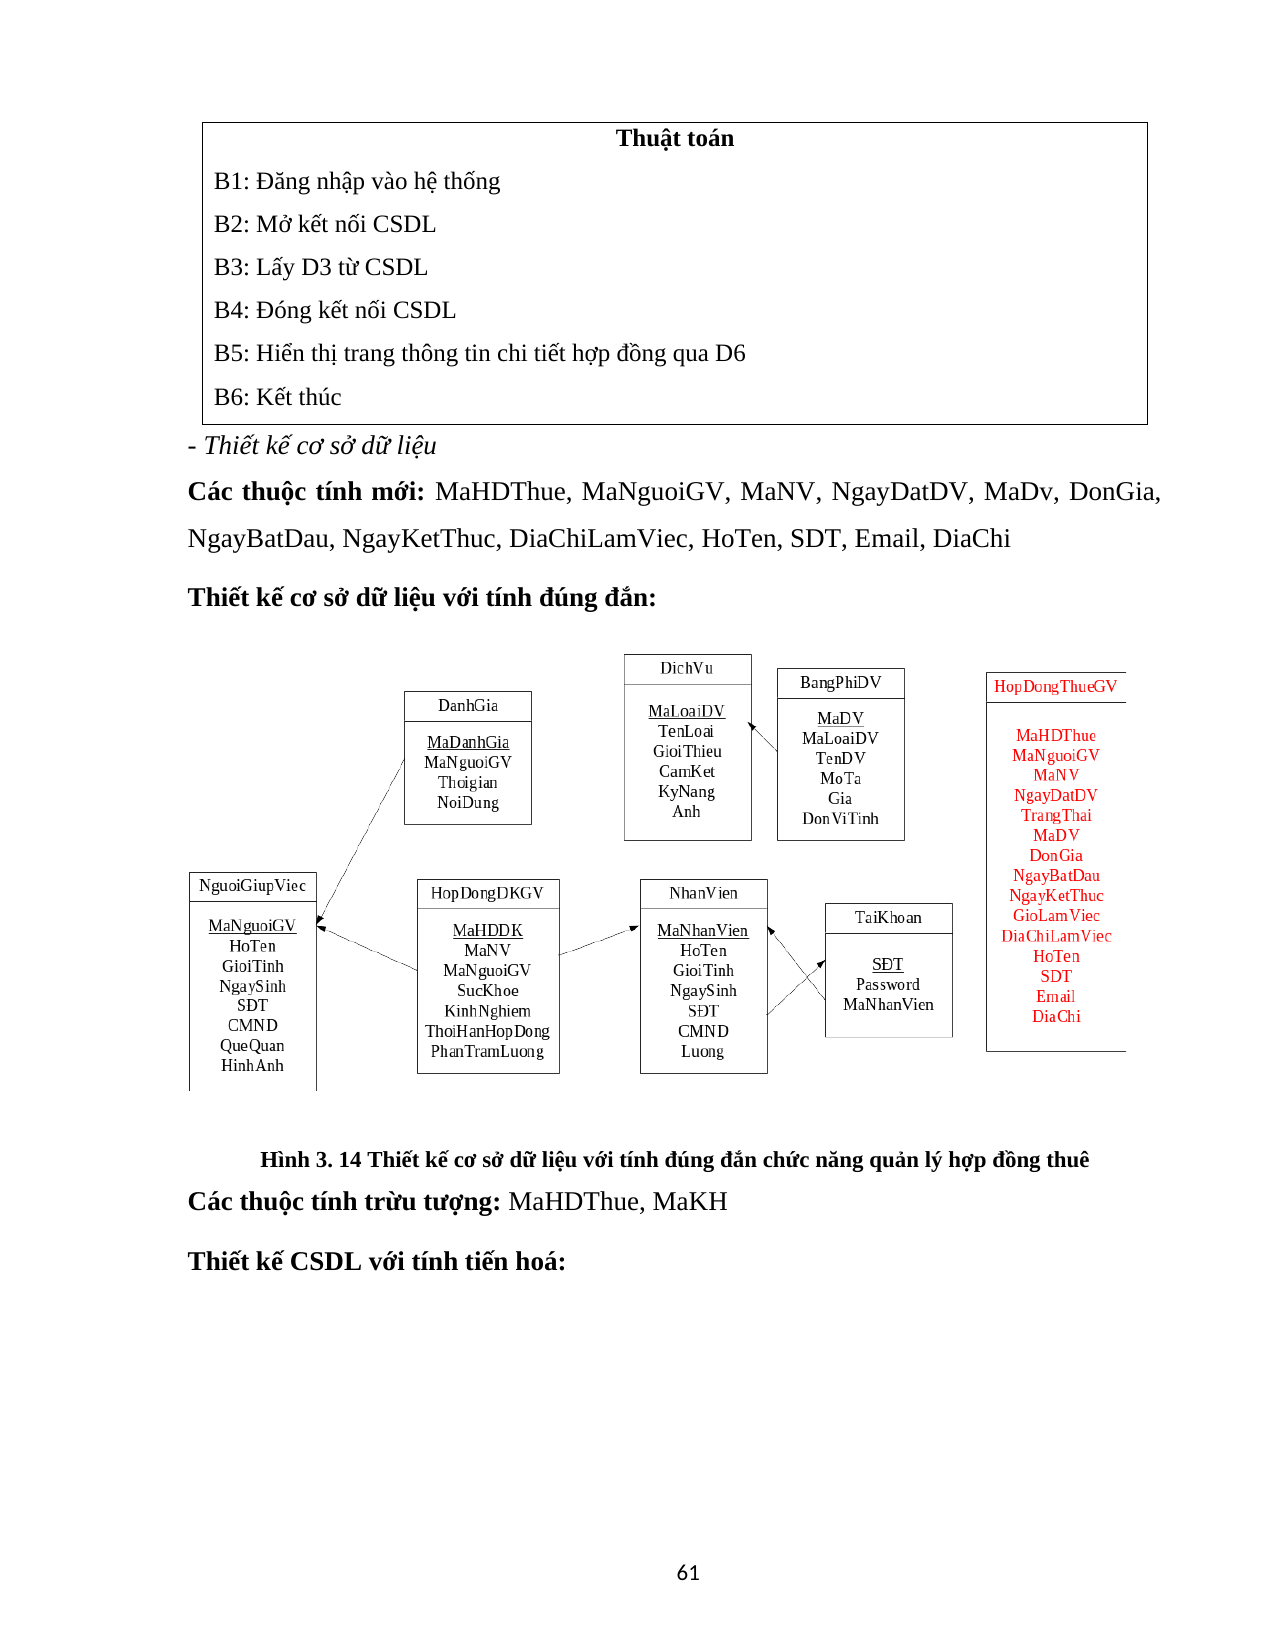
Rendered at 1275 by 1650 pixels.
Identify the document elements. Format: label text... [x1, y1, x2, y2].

table_cell Thuật toán B1: Đăng nhập vào hệ thống B2: Mở kết nối CSDL B3: Lấy D3 từ CSDL B4: Đóng kết nối CSDL B5: Hiển thị trang thông tin chi tiết hợp đồng qua D6 B6: Kết thúc [203, 123, 1147, 423]
text Hình 3. 14 Thiết kế cơ sở dữ liệu với tính đúng đắn chức năng quản lý hợp đồng thuê [187, 1146, 1162, 1172]
text Các thuộc tính trừu tượng: MaHDThue, MaKH [187, 1186, 1162, 1217]
text Thiết kế cơ sở dữ liệu với tính đúng đắn: [187, 581, 1162, 612]
text Thiết kế CSDL với tính tiến hoá: [187, 1245, 1162, 1276]
text - Thiết kế cơ sở dữ liệu [187, 429, 1162, 460]
text Các thuộc tính mới: MaHDThue, MaNguoiGV, MaNV, NgayDatDV, MaDv, DonGia, NgayBatDau, NgayKetThuc, DiaChiLamViec, HoTen, SDT, Email, DiaChi [187, 475, 1162, 553]
